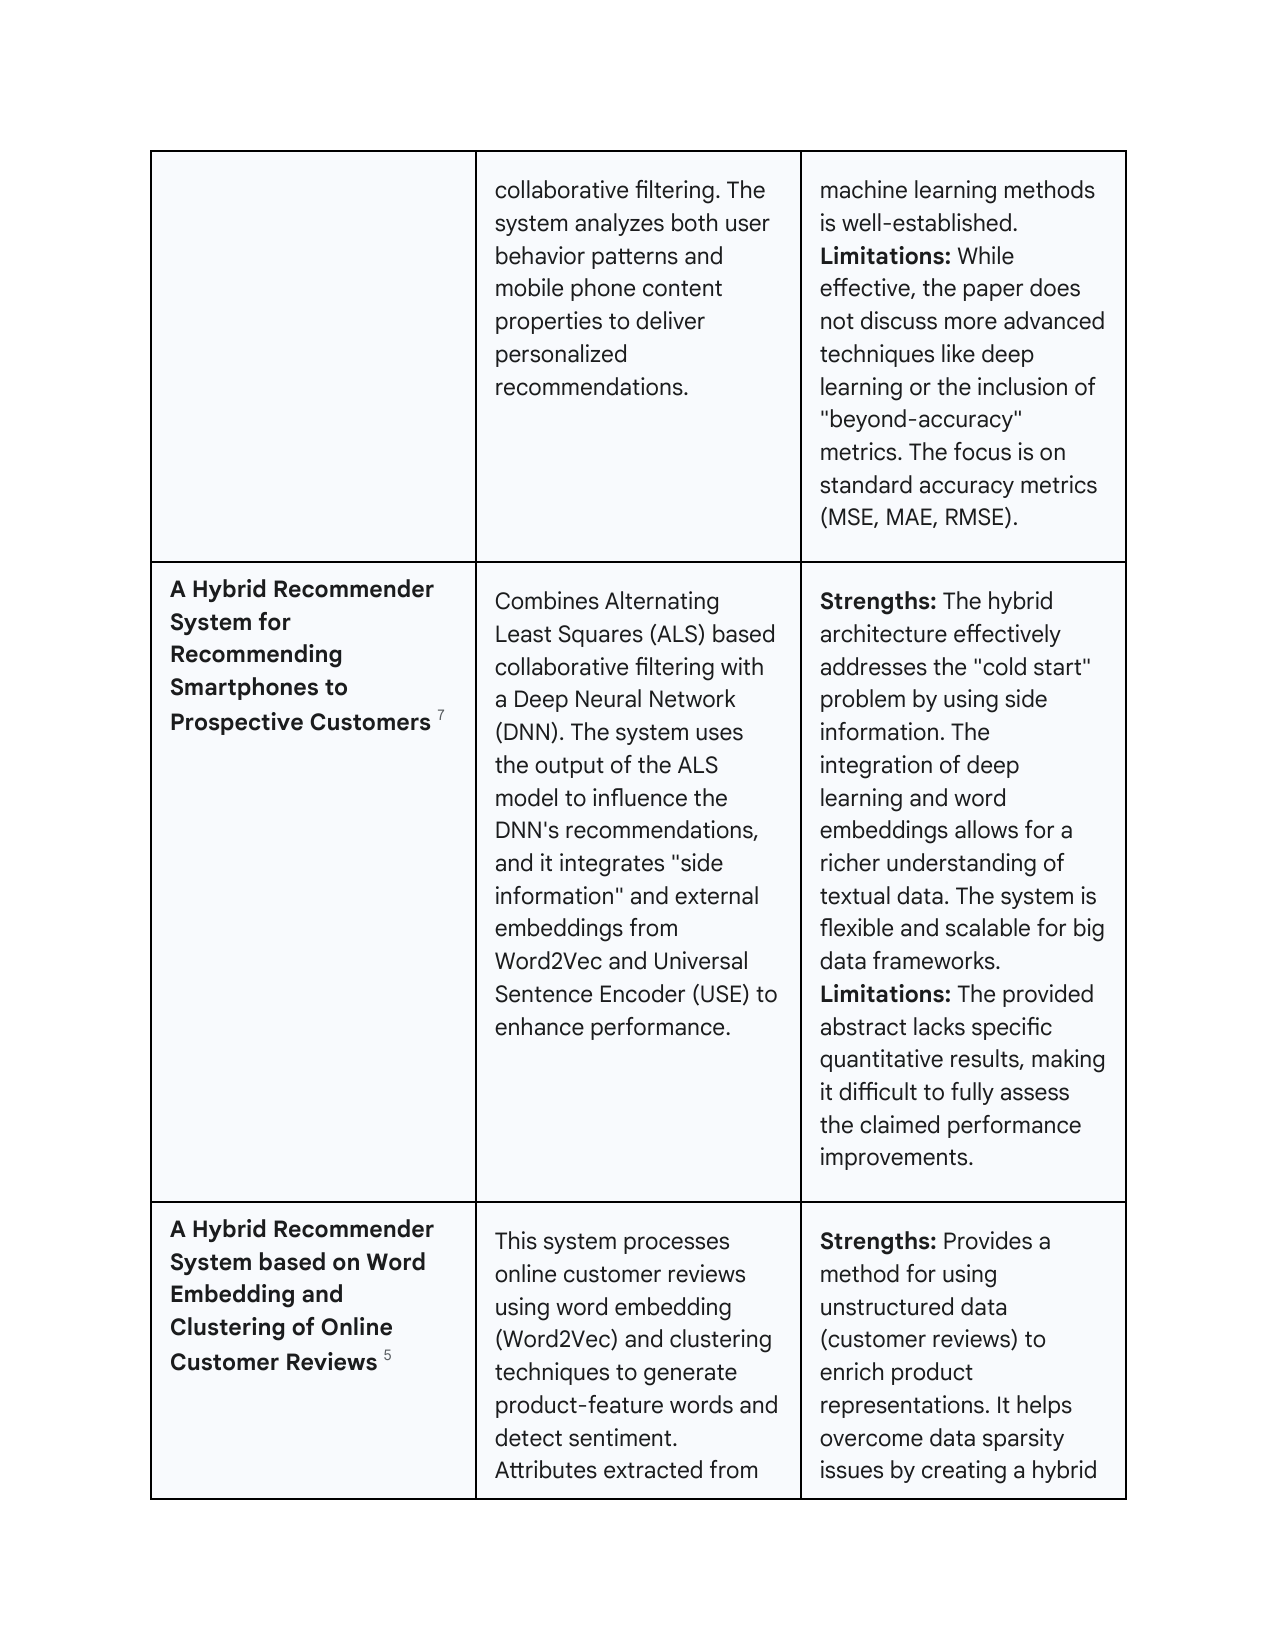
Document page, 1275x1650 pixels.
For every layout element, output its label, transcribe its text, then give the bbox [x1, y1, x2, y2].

table_cell Strengths: The hybrid architecture effectively addresses the "cold start" problem by using side information. The integration of deep learning and word embeddings allows for a richer understanding of textual data. The system is flexible and scalable for big data frameworks. Limitations: The provided abstract lacks specific quantitative results, making it difficult to fully assess the claimed performance improvements. [802, 563, 1125, 1201]
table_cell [802, 1203, 1125, 1498]
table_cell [152, 1203, 475, 1498]
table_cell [477, 1203, 800, 1498]
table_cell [477, 152, 800, 561]
table_cell A Hybrid Recommender System for Recommending Smartphones to Prospective Customers 7 [152, 563, 475, 1201]
table_cell Combines Alternating Least Squares (ALS) based collaborative filtering with a Deep Neural Network (DNN). The system uses the output of the ALS model to influence the DNN's recommendations, and it integrates "side information" and external embeddings from Word2Vec and Universal Sentence Encoder (USE) to enhance performance. [477, 563, 800, 1201]
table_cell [152, 152, 475, 561]
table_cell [802, 152, 1125, 561]
